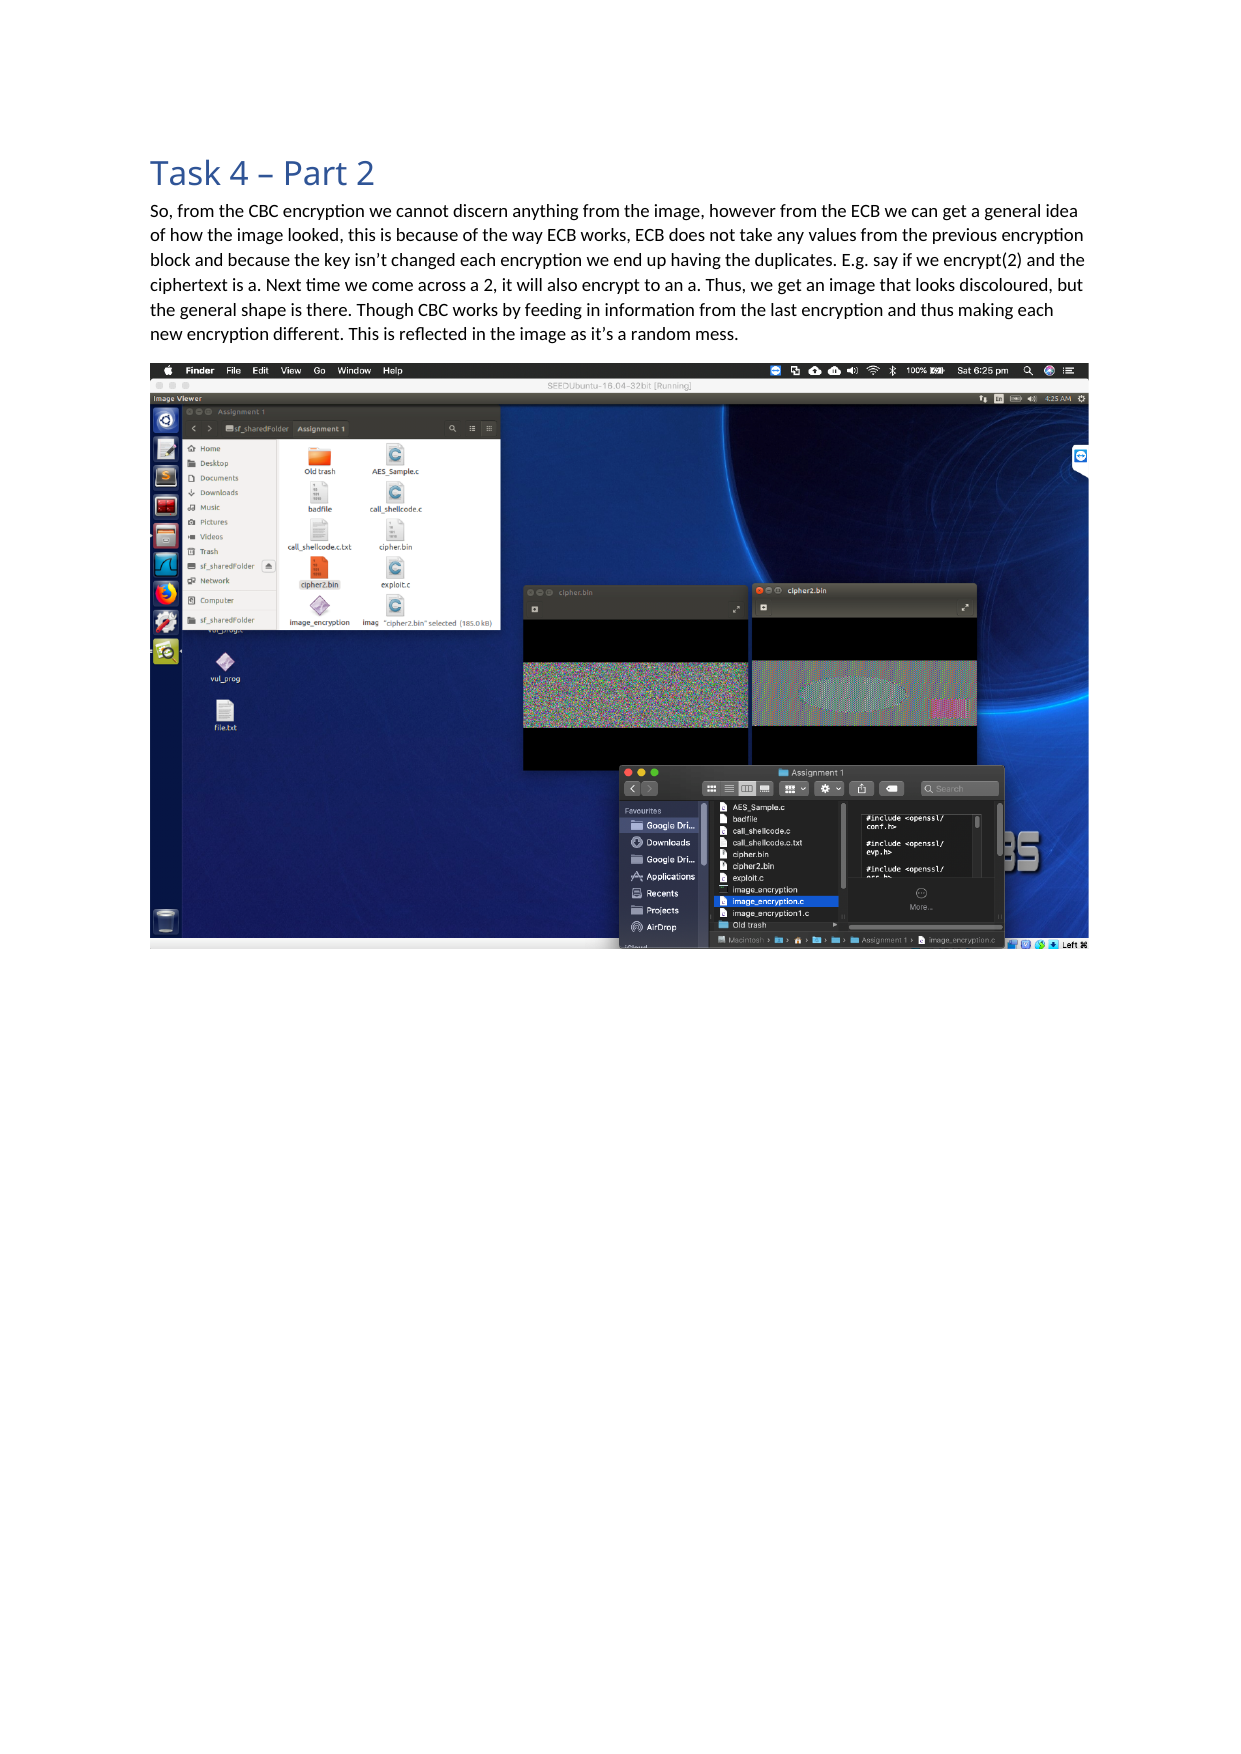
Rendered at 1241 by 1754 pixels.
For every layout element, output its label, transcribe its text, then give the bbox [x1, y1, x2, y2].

picture [150, 363, 1089, 949]
subtitle Task 4 – Part 2 [150, 150, 1090, 195]
text So, from the CBC encryption we cannot discern anything from the image, however from the ECB we can get a general idea of how the image looked, this is because of the way ECB works, ECB does not take any values from the previous encryption block and because the key isn’t changed each encryption we end up having the duplicates. E.g. say if we encrypt(2) and the ciphertext is a. Next time we come across a 2, it will also encrypt to an a. Thus, we get an image that looks discoloured, but the general shape is there. Though CBC works by feeding in information from the last encryption and thus making each new encryption different. This is reflected in the image as it’s a random mess. [150, 199, 1090, 345]
